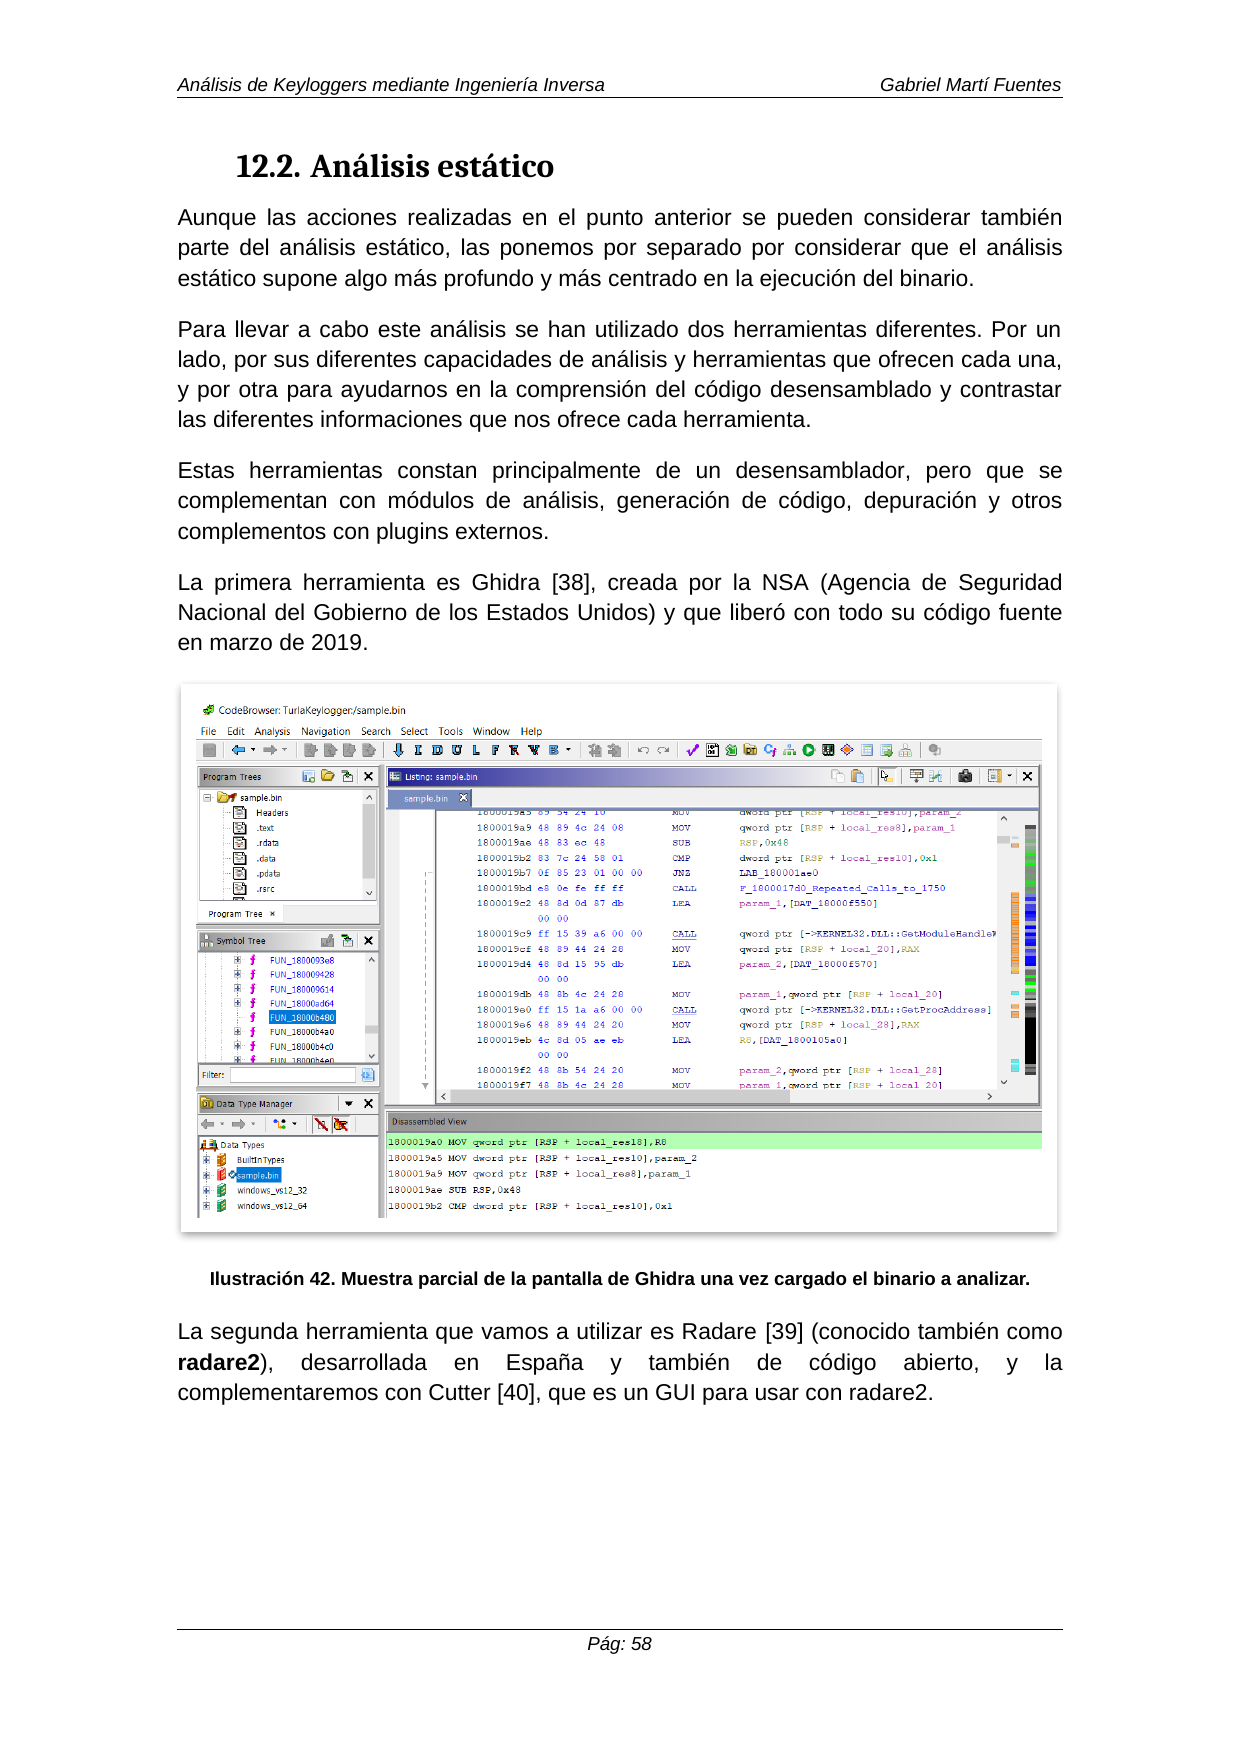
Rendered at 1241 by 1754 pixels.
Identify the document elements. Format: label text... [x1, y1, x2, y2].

subtitle Análisis estático [236, 148, 1063, 186]
text Estas herramientas constan principalmente de un desensamblador, pero que se complementan con módulos de análisis, generación de código, depuración y otros complementos con plugins externos. [177, 457, 1063, 544]
text La segunda herramienta que vamos a utilizar es Radare (conocido también como radare2), desarrollada en España y también de código abierto, y la complementaremos con Cutter , que es un GUI para usar con radare2. [177, 1318, 1063, 1405]
picture [196, 699, 1042, 1218]
text Ilustración 42. Muestra parcial de la pantalla de Ghidra una vez cargado el binario a analizar. [177, 1268, 1063, 1289]
text La primera herramienta es Ghidra , creada por la NSA (Agencia de Seguridad Nacional del Gobierno de los Estados Unidos) y que liberó con todo su código fuente en marzo de 2019. [177, 569, 1063, 656]
text Aunque las acciones realizadas en el punto anterior se pueden considerar también parte del análisis estático, las ponemos por separado por considerar que el análisis estático supone algo más profundo y más centrado en la ejecución del binario. [177, 204, 1063, 291]
text Para llevar a cabo este análisis se han utilizado dos herramientas diferentes. Por un lado, por sus diferentes capacidades de análisis y herramientas que ofrecen cada una, y por otra para ayudarnos en la comprensión del código desensamblado y contrastar las diferentes informaciones que nos ofrece cada herramienta. [177, 316, 1063, 433]
